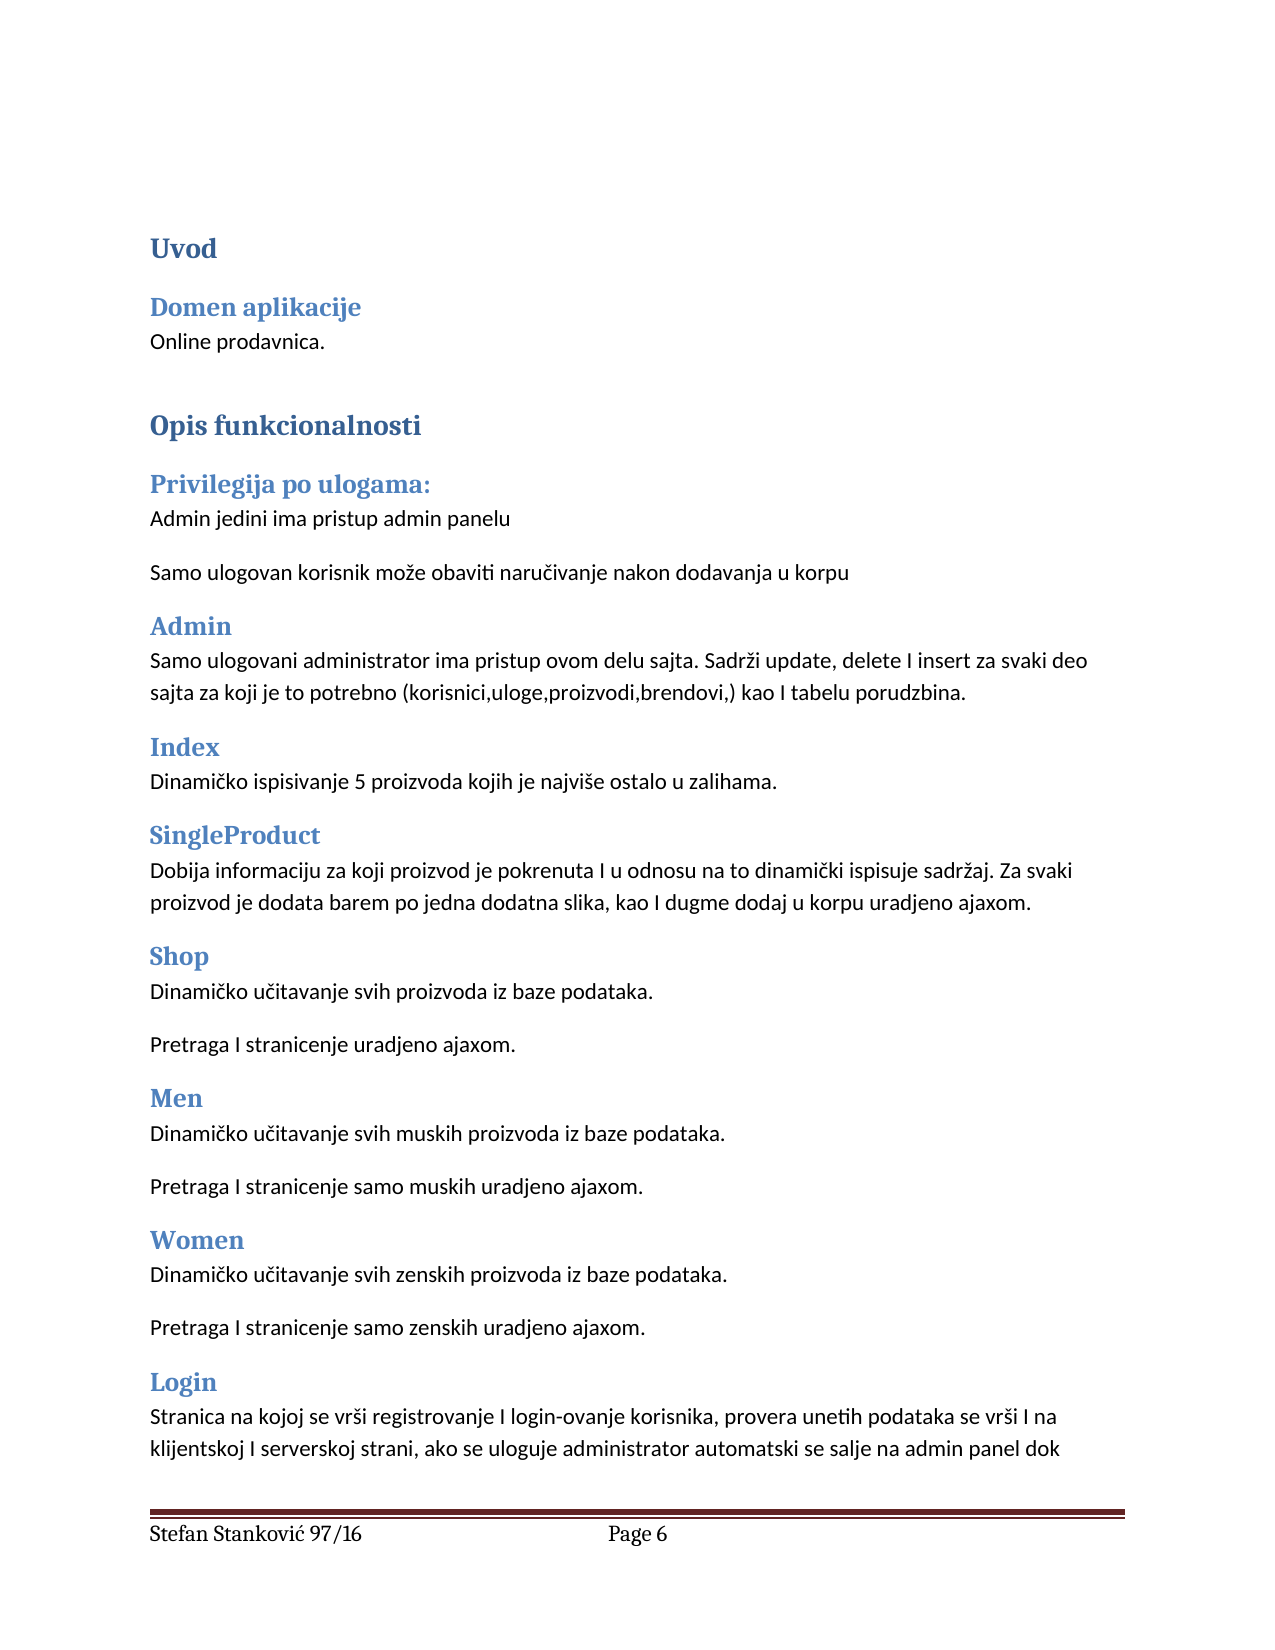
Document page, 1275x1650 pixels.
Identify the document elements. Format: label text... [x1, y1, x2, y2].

subtitle Index [150, 732, 1125, 763]
subtitle Domen aplikacije [150, 292, 1125, 323]
text Dinamičko učitavanje svih muskih proizvoda iz baze podataka. [150, 1119, 1125, 1147]
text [150, 1402, 1125, 1462]
text Admin jedini ima pristup admin panelu [150, 504, 1125, 533]
text Pretraga I stranicenje uradjeno ajaxom. [150, 1030, 1125, 1058]
text Samo ulogovan korisnik može obaviti naručivanje nakon dodavanja u korpu [150, 558, 1125, 586]
subtitle Uvod [150, 232, 1125, 266]
text Pretraga I stranicenje samo zenskih uradjeno ajaxom. [150, 1313, 1125, 1342]
subtitle Women [150, 1225, 1125, 1256]
subtitle SingleProduct [150, 820, 1125, 851]
text Dinamičko učitavanje svih zenskih proizvoda iz baze podataka. [150, 1261, 1125, 1288]
subtitle Login [150, 1367, 1125, 1398]
subtitle Men [150, 1083, 1125, 1114]
subtitle Shop [150, 941, 1125, 972]
subtitle Privilegija po ulogama: [150, 469, 1125, 500]
text Dobija informaciju za koji proizvod je pokrenuta I u odnosu na to dinamički ispisuje sadržaj. Za svaki proizvod je dodata barem po jedna dodatna slika, kao I dugme dodaj u korpu uradjeno ajaxom. [150, 856, 1125, 916]
text Dinamičko učitavanje svih proizvoda iz baze podataka. [150, 977, 1125, 1005]
text Samo ulogovani administrator ima pristup ovom delu sajta. Sadrži update, delete I insert za svaki deo sajta za koji je to potrebno (korisnici,uloge,proizvodi,brendovi,) kao I tabelu porudzbina. [150, 646, 1125, 707]
subtitle Opis funkcionalnosti [150, 409, 1125, 443]
subtitle Admin [150, 611, 1125, 642]
text Online prodavnica. [150, 327, 1125, 355]
text Dinamičko ispisivanje 5 proizvoda kojih je najviše ostalo u zalihama. [150, 767, 1125, 795]
text Pretraga I stranicenje samo muskih uradjeno ajaxom. [150, 1172, 1125, 1200]
